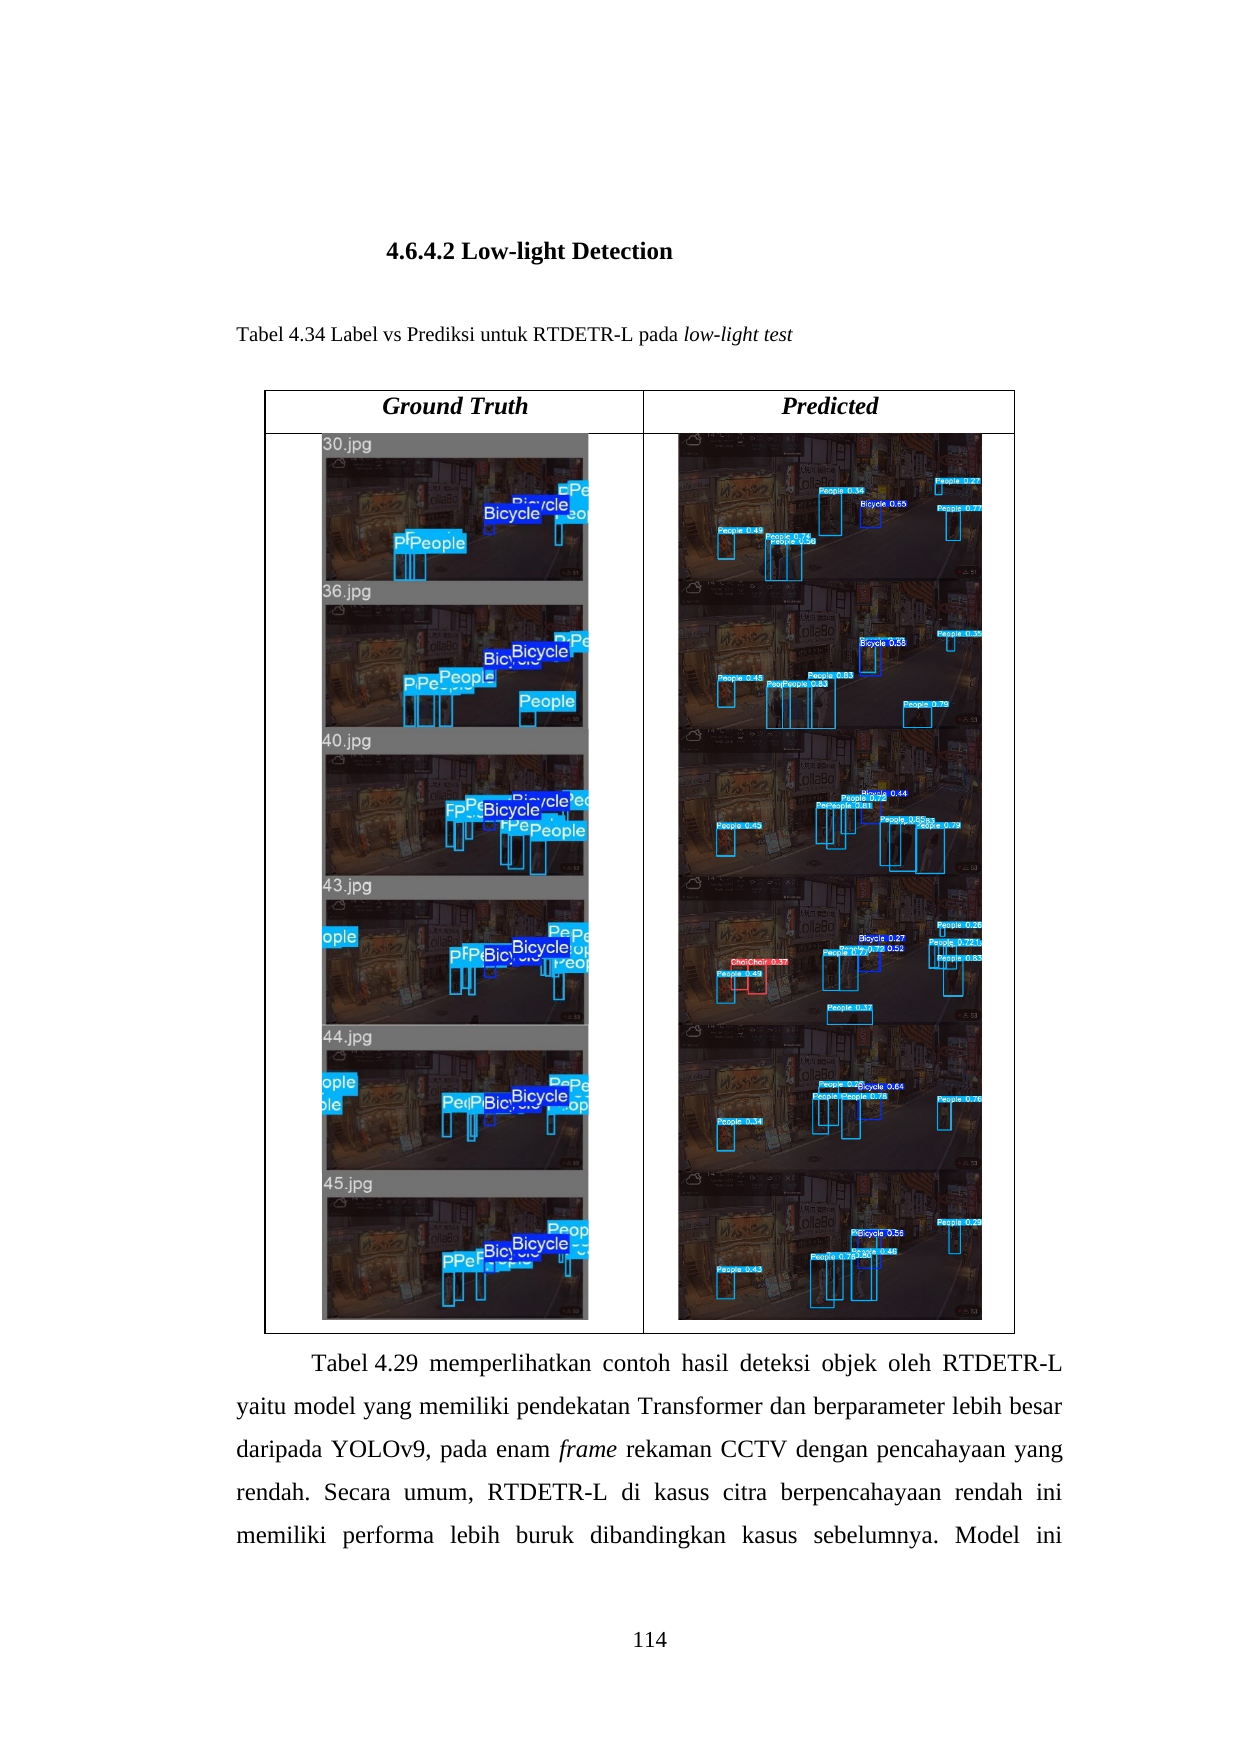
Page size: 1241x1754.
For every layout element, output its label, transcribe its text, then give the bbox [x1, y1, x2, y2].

table_header Ground Truth [266, 391, 643, 433]
table_cell [266, 434, 643, 1333]
table_header Predicted [644, 391, 1014, 433]
picture [321, 433, 589, 1320]
subtitle 4.6.4.2 Low-light Detection [386, 236, 1063, 265]
picture [578, 1251, 589, 1255]
table_cell [644, 434, 1014, 1333]
picture [678, 433, 982, 1320]
text Tabel 4.29 Label vs Prediksi untuk RTDETR-L pada low-light test [236, 322, 1063, 346]
